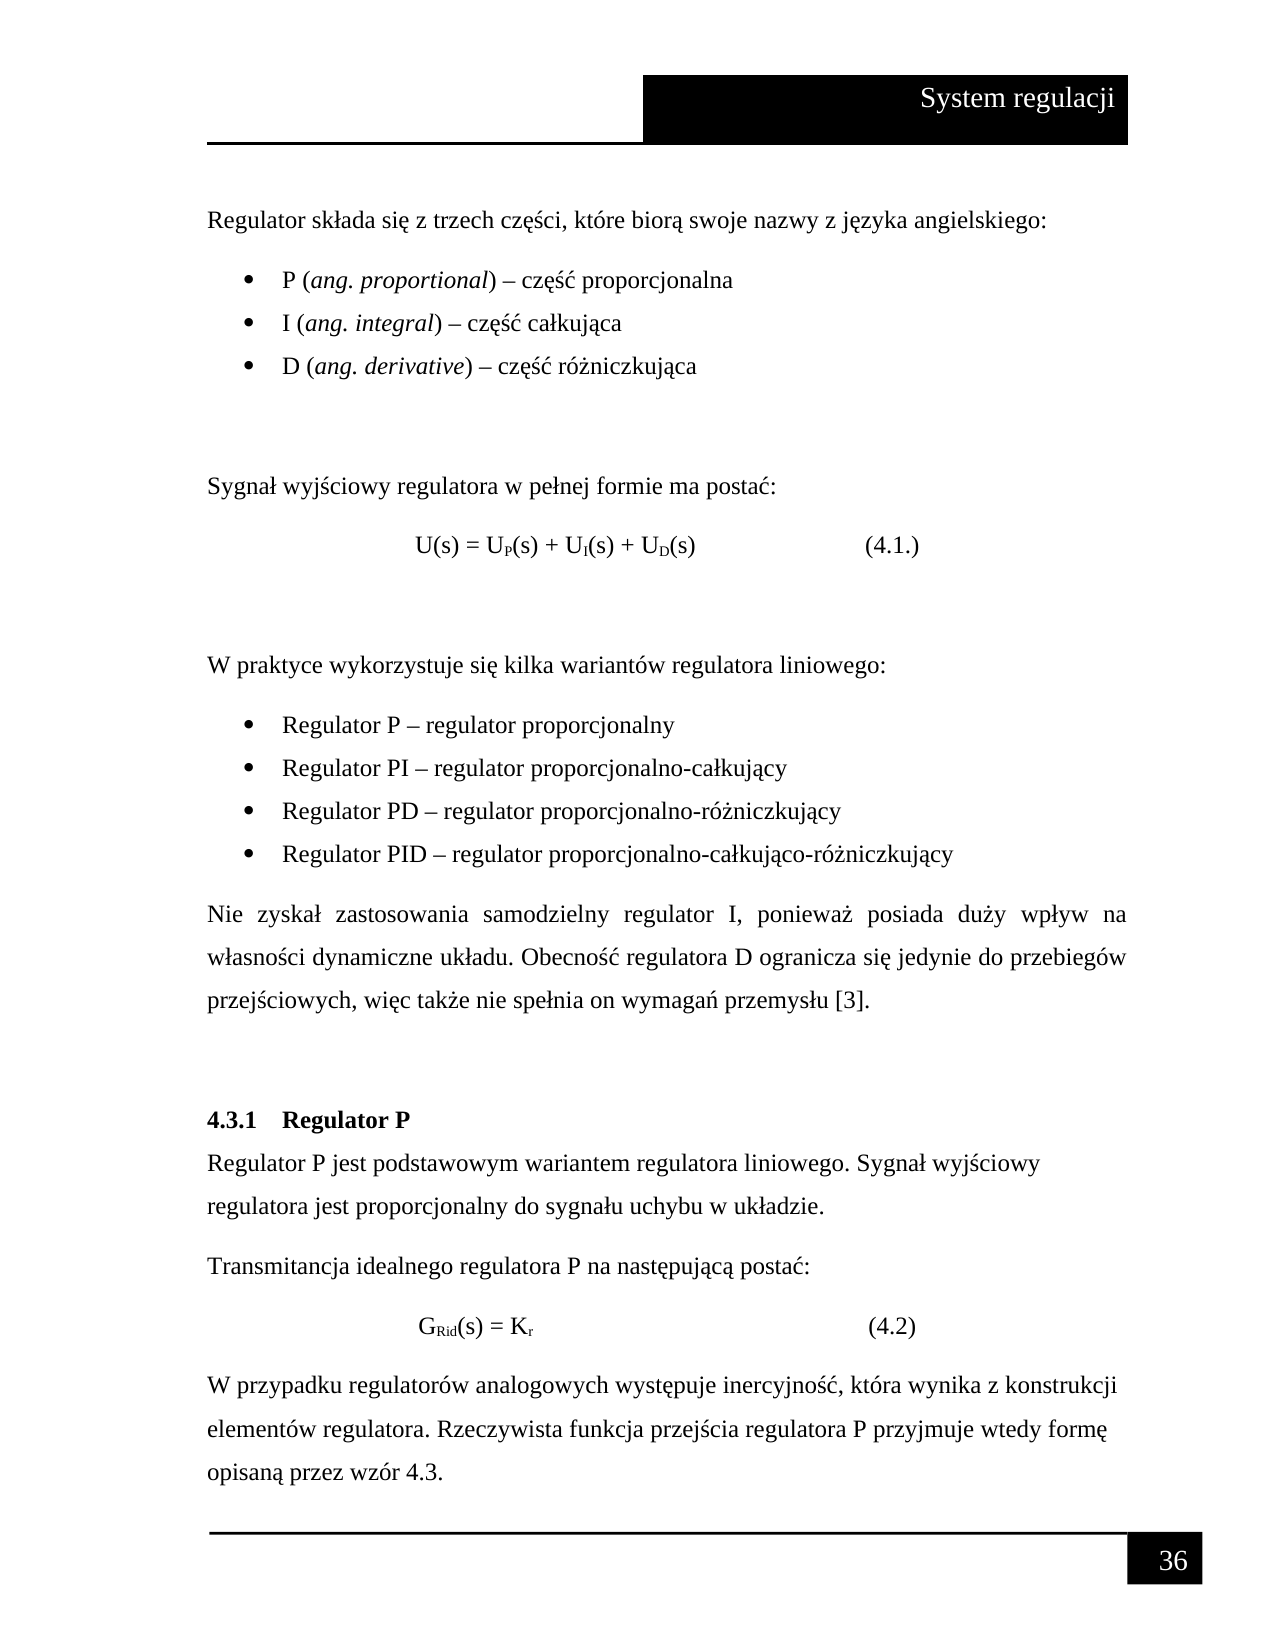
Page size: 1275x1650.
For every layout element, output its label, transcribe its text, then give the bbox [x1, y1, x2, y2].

text Transmitancja idealnego regulatora P na następującą postać: [207, 1251, 1127, 1280]
text GRid(s) = Kr (4.2) [207, 1311, 1127, 1339]
text W przypadku regulatorów analogowych występuje inercyjność, która wynika z konstrukcji elementów regulatora. Rzeczywista funkcja przejścia regulatora P przyjmuje wtedy formę opisaną przez wzór 4.3. [207, 1371, 1127, 1486]
list Regulator P – regulator proporcjonalny [244, 710, 1127, 739]
list Regulator PI – regulator proporcjonalno-całkujący [244, 753, 1127, 782]
text Nie zyskał zastosowania samodzielny regulator I, ponieważ posiada duży wpływ na własności dynamiczne układu. Obecność regulatora D ogranicza się jedynie do przebiegów przejściowych, więc także nie spełnia on wymagań przemysłu [3]. [207, 899, 1127, 1014]
subtitle Regulator P [207, 1105, 1127, 1134]
list P (ang. proportional) – część proporcjonalna [244, 265, 1127, 294]
text U(s) = UP(s) + UI(s) + UD(s) (4.1.) [207, 531, 1127, 559]
list D (ang. derivative) – część różniczkująca [244, 351, 1127, 380]
text Regulator P jest podstawowym wariantem regulatora liniowego. Sygnał wyjściowy regulatora jest proporcjonalny do sygnału uchybu w układzie. [207, 1148, 1127, 1220]
list Regulator PID – regulator proporcjonalno-całkująco-różniczkujący [244, 839, 1127, 868]
list I (ang. integral) – część całkująca [244, 308, 1127, 337]
text Regulator składa się z trzech części, które biorą swoje nazwy z języka angielskiego: [207, 205, 1127, 234]
text Sygnał wyjściowy regulatora w pełnej formie ma postać: [207, 471, 1127, 499]
list Regulator PD – regulator proporcjonalno-różniczkujący [244, 796, 1127, 825]
text W praktyce wykorzystuje się kilka wariantów regulatora liniowego: [207, 650, 1127, 679]
